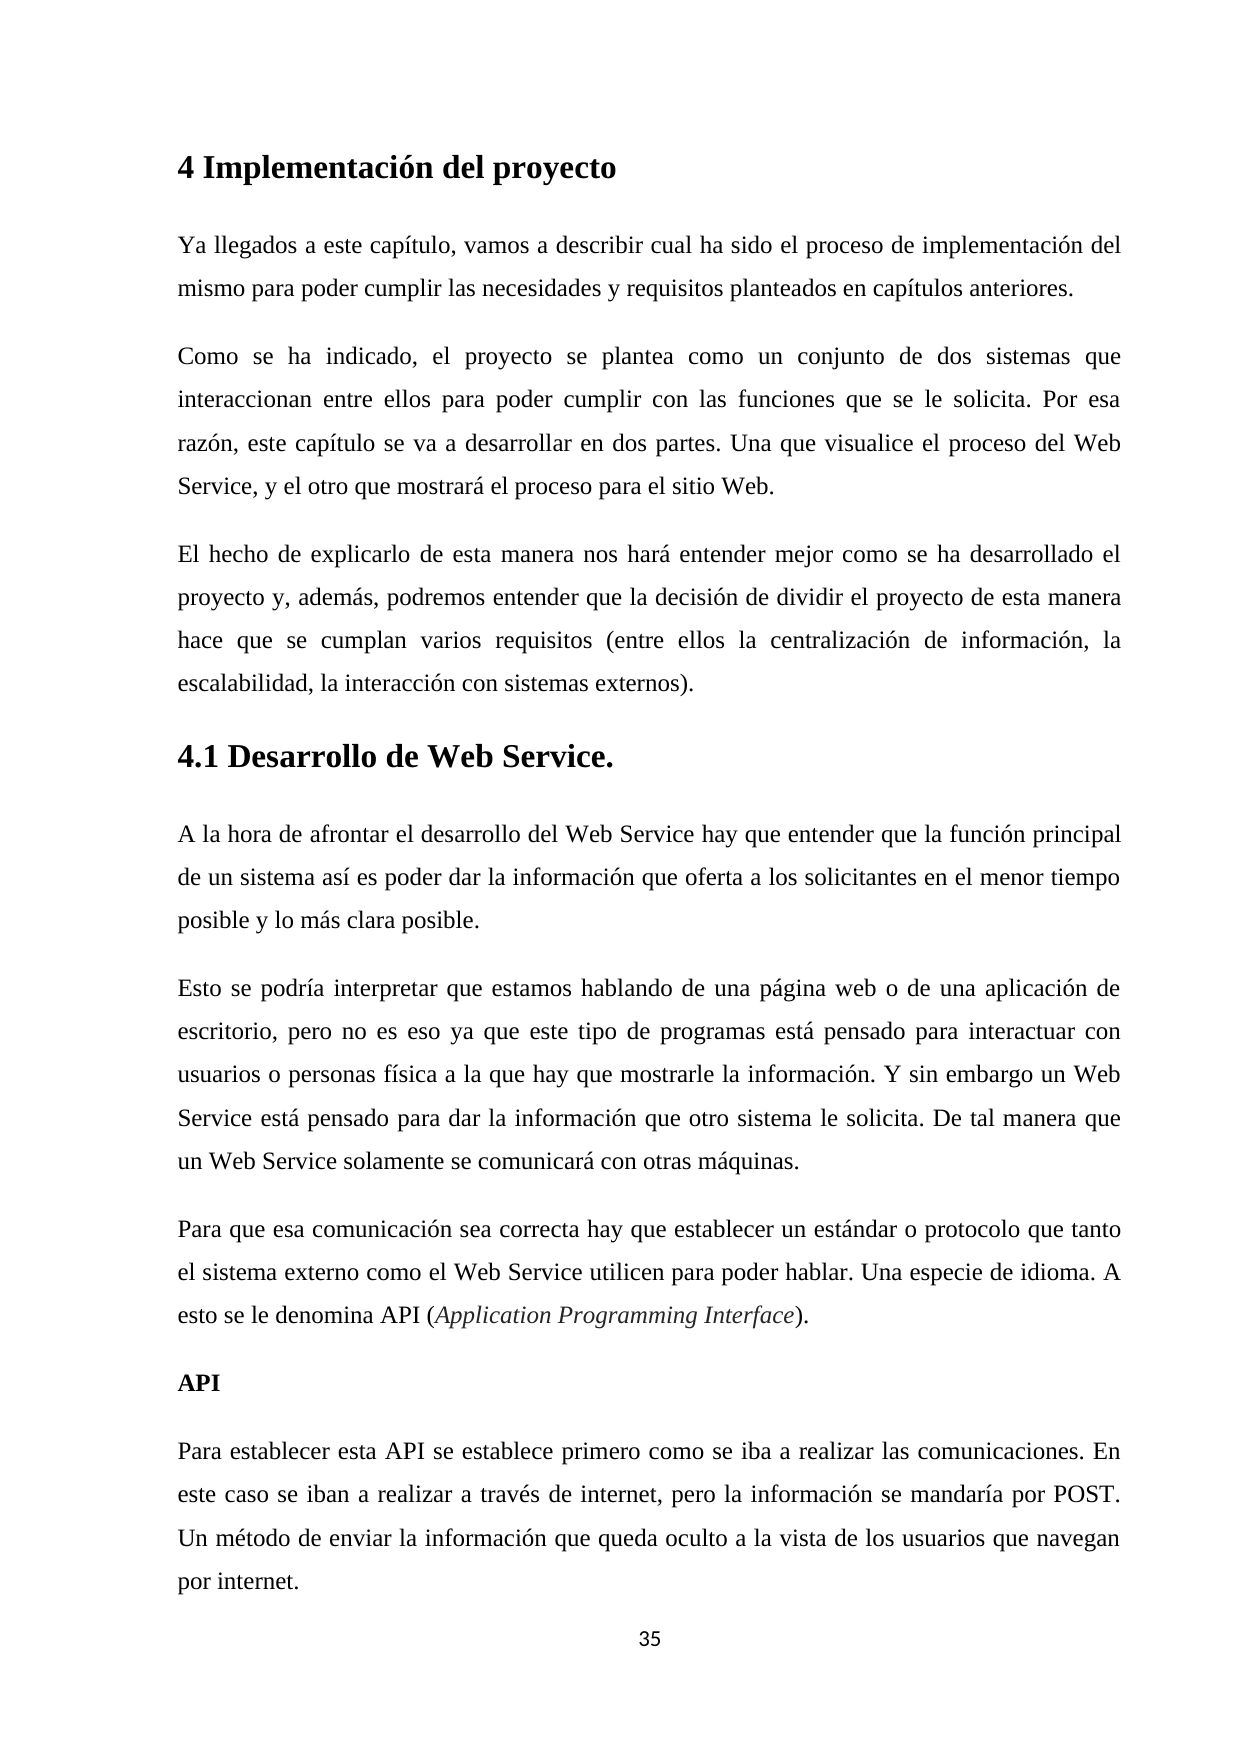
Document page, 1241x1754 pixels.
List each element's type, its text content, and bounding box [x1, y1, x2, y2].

text Esto se podría interpretar que estamos hablando de una página web o de una aplicación de escritorio, pero no es eso ya que este tipo de programas está pensado para interactuar con usuarios o personas física a la que hay que mostrarle la información. Y sin embargo un Web Service está pensado para dar la información que otro sistema le solicita. De tal manera que un Web Service solamente se comunicará con otras máquinas. [177, 973, 1122, 1174]
text El hecho de explicarlo de esta manera nos hará entender mejor como se ha desarrollado el proyecto y, además, podremos entender que la decisión de dividir el proyecto de esta manera hace que se cumplan varios requisitos (entre ellos la centralización de información, la escalabilidad, la interacción con sistemas externos). [177, 539, 1122, 697]
text Ya llegados a este capítulo, vamos a describir cual ha sido el proceso de implementación del mismo para poder cumplir las necesidades y requisitos planteados en capítulos anteriores. [177, 230, 1122, 302]
text API [177, 1368, 1122, 1397]
text Para establecer esta API se establece primero como se iba a realizar las comunicaciones. En este caso se iban a realizar a través de internet, pero la información se mandaría por POST. Un método de enviar la información que queda oculto a la vista de los usuarios que navegan por internet. [177, 1436, 1122, 1594]
subtitle 4.1 Desarrollo de Web Service. [177, 736, 1122, 775]
text Para que esa comunicación sea correcta hay que establecer un estándar o protocolo que tanto el sistema externo como el Web Service utilicen para poder hablar. Una especie de idioma. A esto se le denomina API (Application Programming Interface). [177, 1214, 1122, 1329]
text 4 Implementación del proyecto [177, 148, 1122, 186]
text Como se ha indicado, el proyecto se plantea como un conjunto de dos sistemas que interaccionan entre ellos para poder cumplir con las funciones que se le solicita. Por esa razón, este capítulo se va a desarrollar en dos partes. Una que visualice el proceso del Web Service, y el otro que mostrará el proceso para el sitio Web. [177, 341, 1122, 499]
text A la hora de afrontar el desarrollo del Web Service hay que entender que la función principal de un sistema así es poder dar la información que oferta a los solicitantes en el menor tiempo posible y lo más clara posible. [177, 819, 1122, 934]
